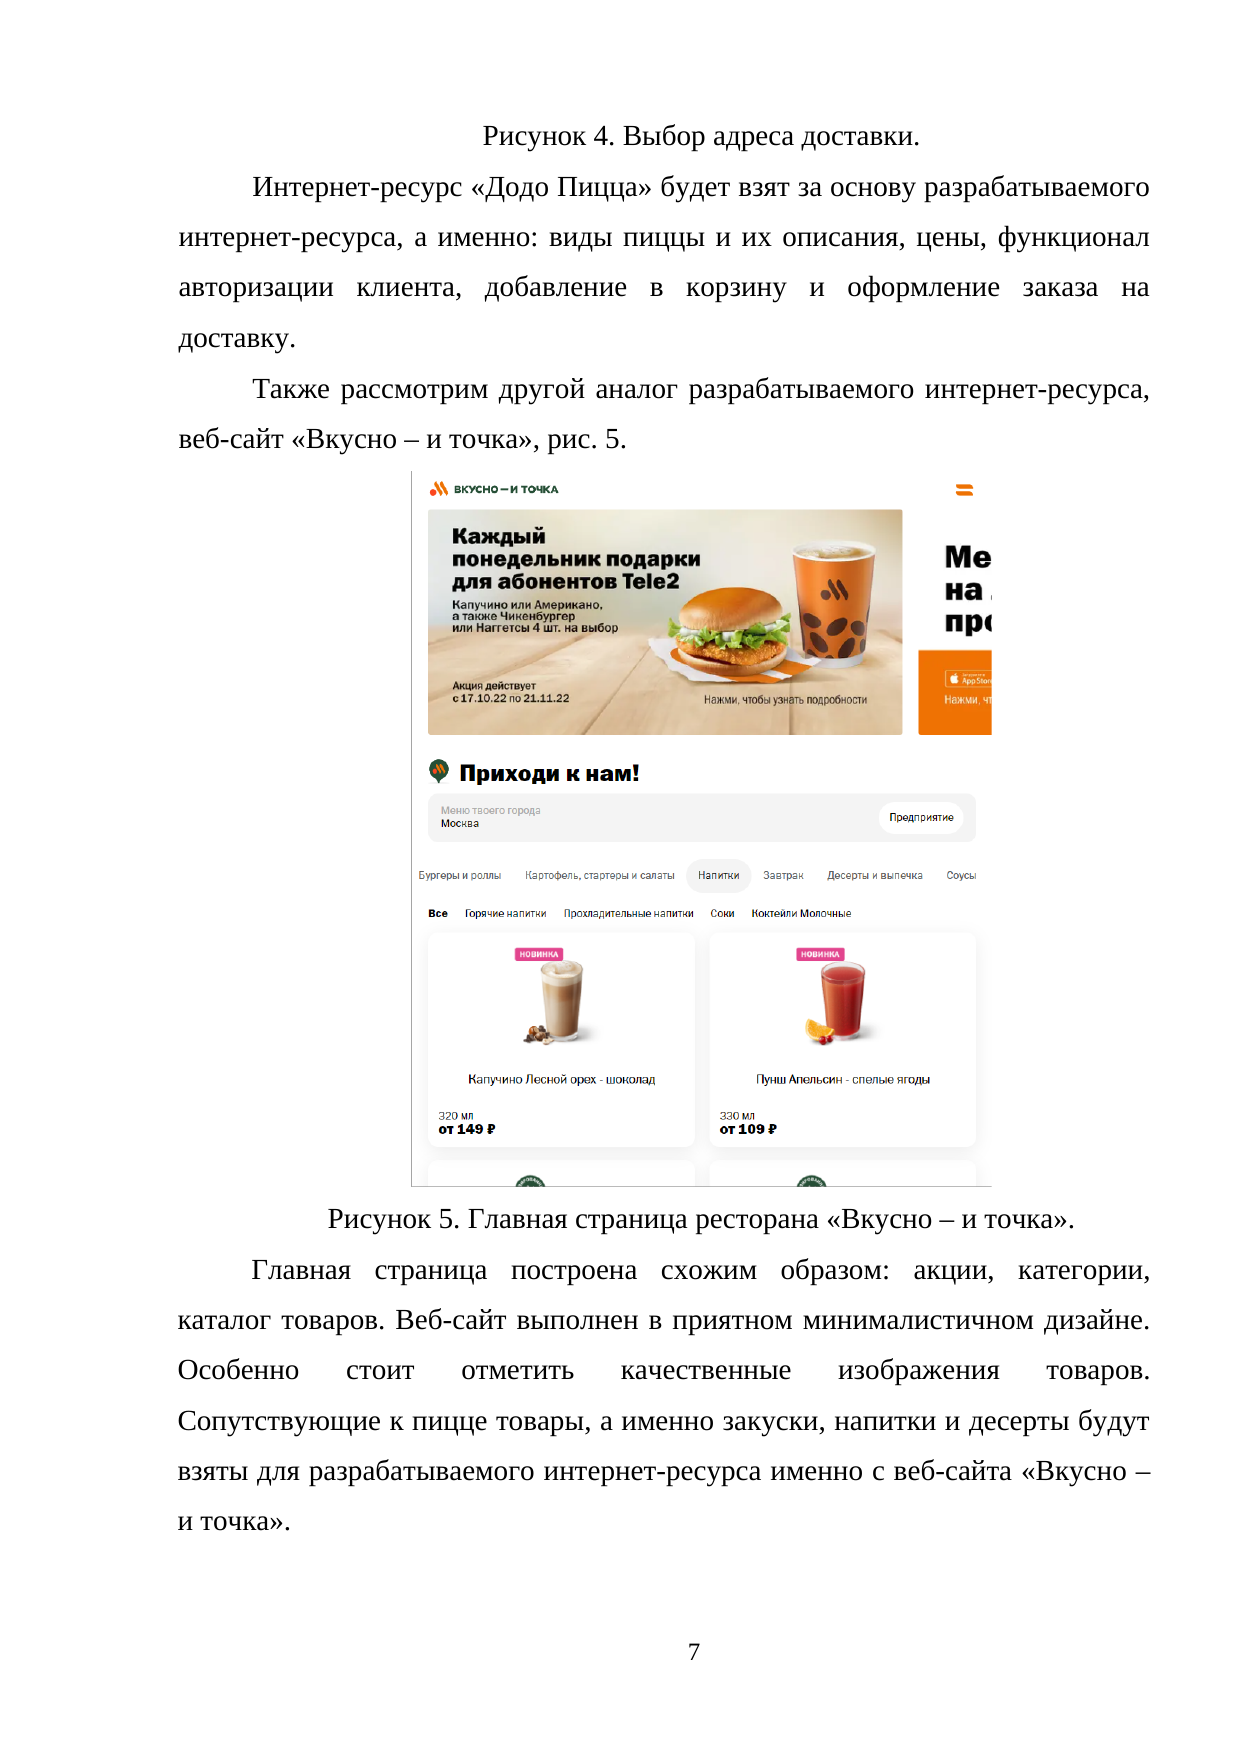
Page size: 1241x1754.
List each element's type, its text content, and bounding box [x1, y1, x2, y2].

text Интернет-ресурс «Додо Пицца» будет взят за основу разрабатываемого интернет-ресурса, а именно: виды пиццы и их описания, цены, функционал авторизации клиента, добавление в корзину и оформление заказа на доставку. [178, 169, 1151, 353]
text Рисунок 5. Главная страница ресторана «Вкусно – и точка». [178, 1201, 1151, 1234]
text Рисунок 4. Выбор адреса доставки. [178, 118, 1151, 152]
picture [411, 471, 992, 1187]
text Также рассмотрим другой аналог разрабатываемого интернет-ресурса, веб-сайт «Вкусно – и точка», рис. 5. [178, 371, 1151, 454]
text Главная страница построена схожим образом: акции, категории, каталог товаров. Веб-сайт выполнен в приятном минималистичном дизайне. Особенно стоит отметить качественные изображения товаров. Сопутствующие к пицце товары, а именно закуски, напитки и десерты будут взяты для разрабатываемого интернет-ресурса именно с веб-сайта «Вкусно – и точка». [177, 1252, 1151, 1537]
